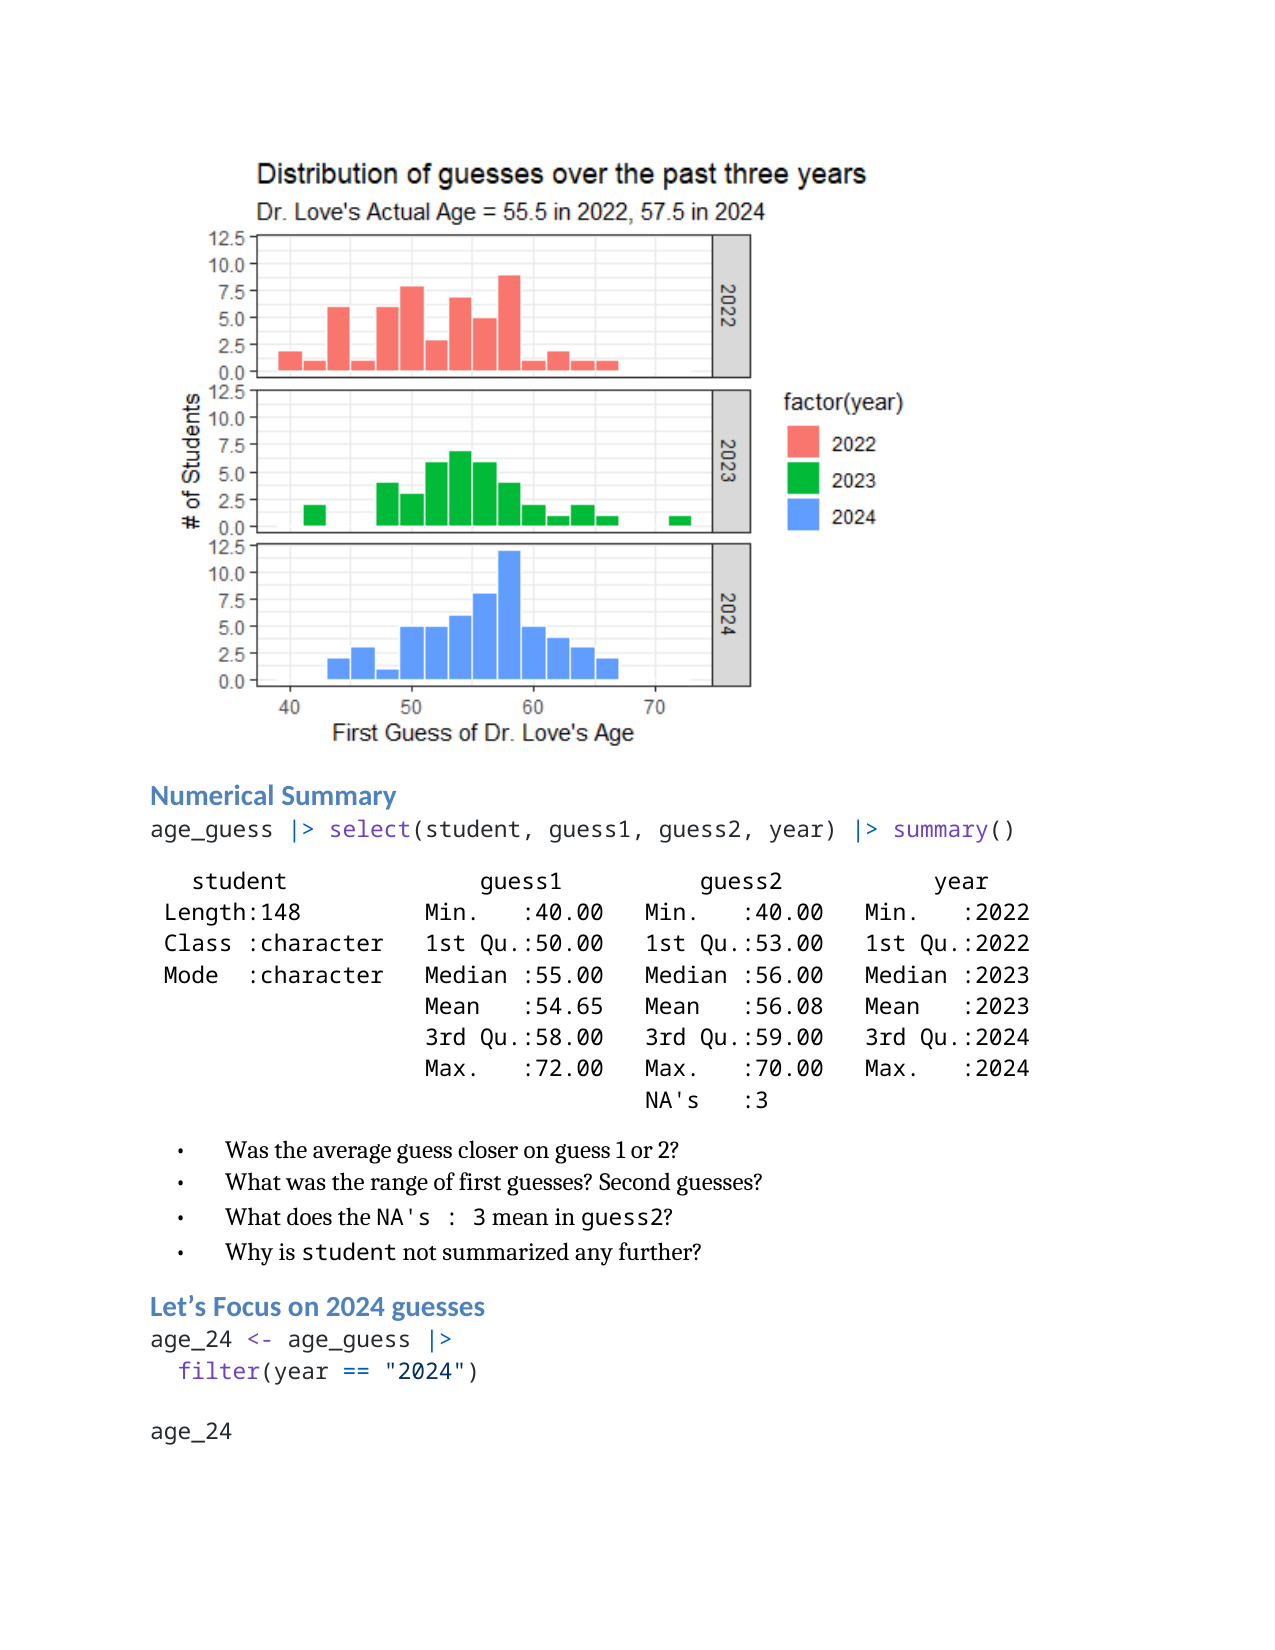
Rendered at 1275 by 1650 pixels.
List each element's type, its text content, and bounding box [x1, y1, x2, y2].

text student guess1 guess2 year Length:148 Min. :40.00 Min. :40.00 Min. :2022 Class :character 1st Qu.:50.00 1st Qu.:53.00 1st Qu.:2022 Mode :character Median :55.00 Median :56.00 Median :2023 Mean :54.65 Mean :56.08 Mean :2023 3rd Qu.:58.00 3rd Qu.:59.00 3rd Qu.:2024 Max. :72.00 Max. :70.00 Max. :2024 NA's :3 [150, 865, 1125, 1115]
list What was the range of first guesses? Second guesses? [175, 1168, 1125, 1197]
list What does the NA's : 3 mean in guess2? [175, 1201, 1125, 1232]
text age_guess |> select(student, guess1, guess2, year) |> summary() [150, 813, 1125, 844]
text age_24 <- age_guess |> filter(year == "2024") age_24 [150, 1323, 1125, 1446]
picture [168, 150, 927, 757]
subtitle Let’s Focus on 2024 guesses [150, 1288, 1125, 1323]
list Why is student not summarized any further? [175, 1236, 1125, 1267]
list Was the average guess closer on guess 1 or 2? [175, 1136, 1125, 1164]
subtitle Numerical Summary [150, 777, 1125, 813]
